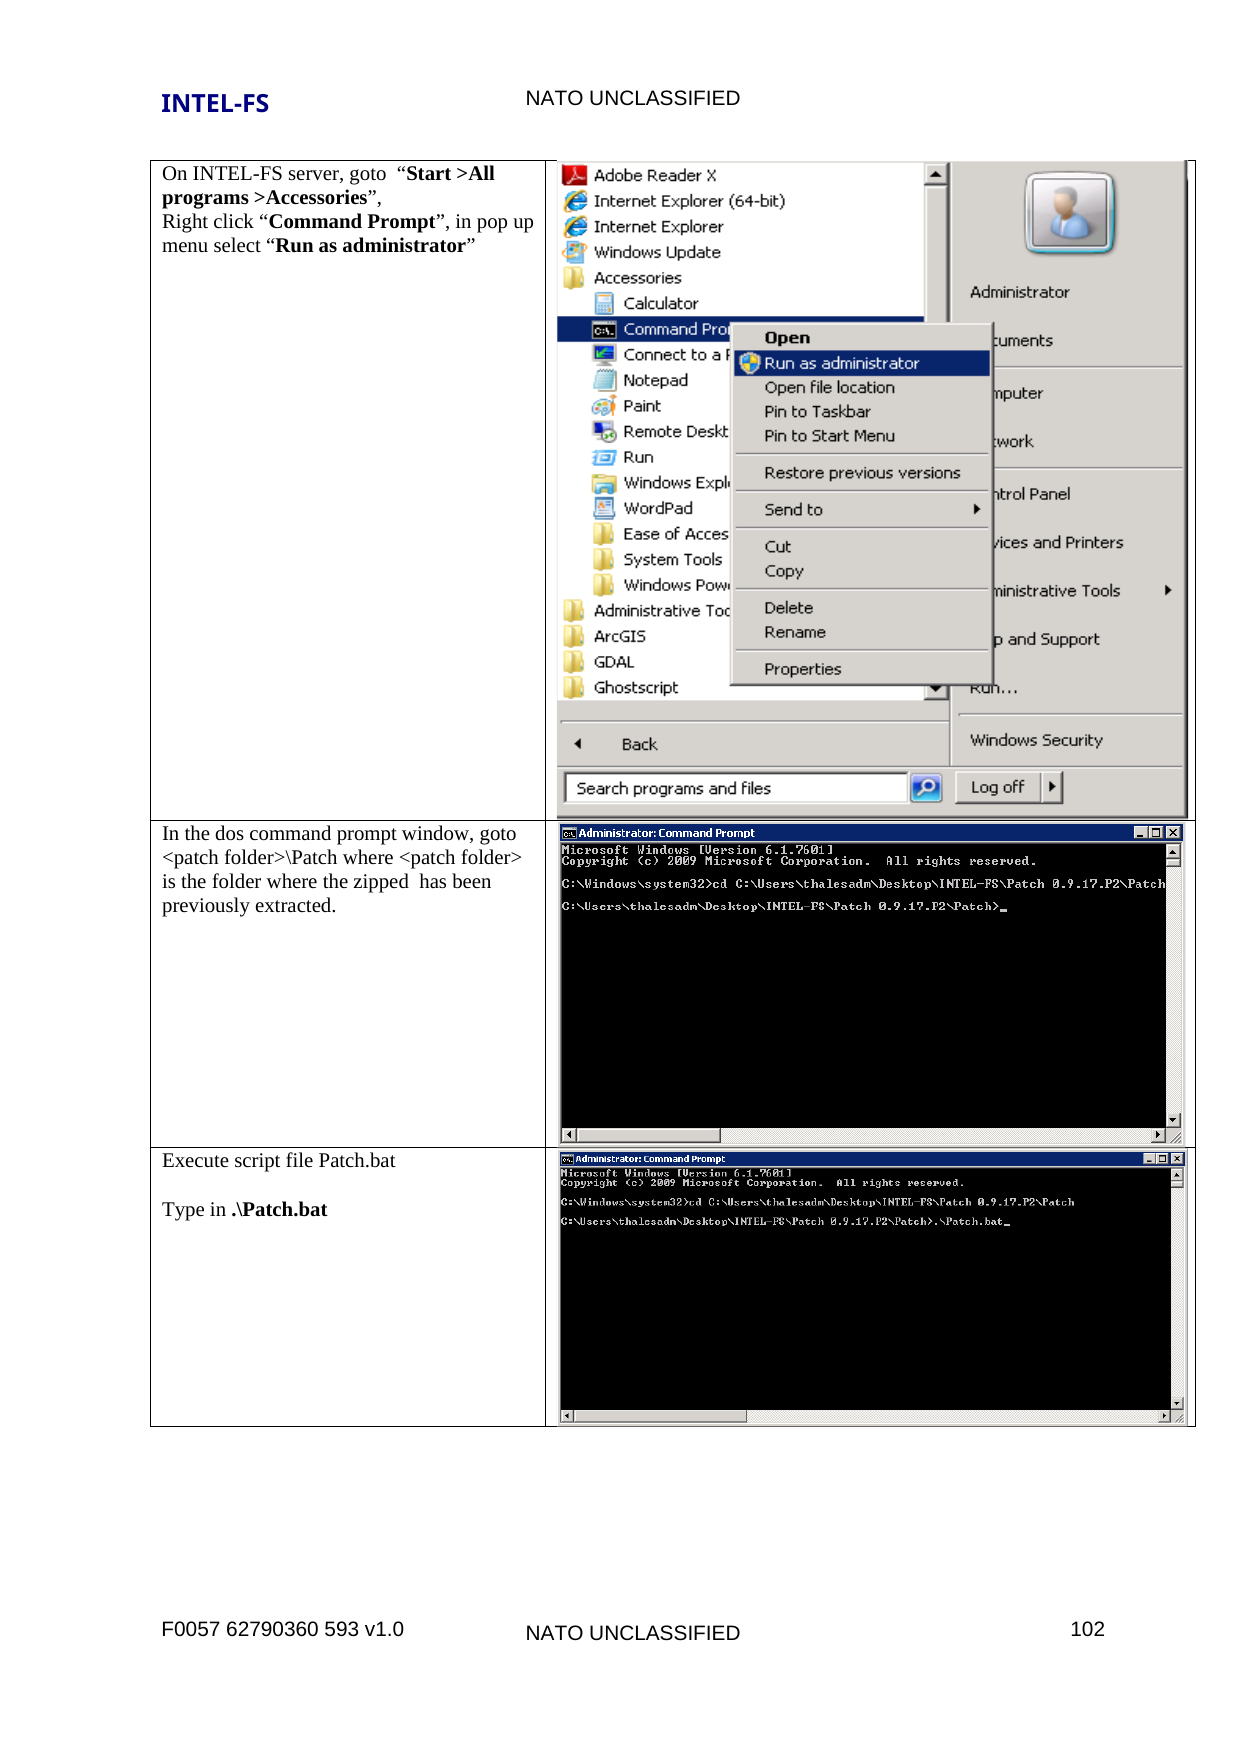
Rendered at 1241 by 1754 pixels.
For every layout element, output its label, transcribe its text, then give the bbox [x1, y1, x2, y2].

table_cell [546, 1148, 556, 1426]
picture [556, 821, 1188, 1427]
picture [556, 160, 1189, 820]
table_cell [546, 821, 556, 1147]
table_cell [1189, 161, 1195, 820]
table_cell On INTEL-FS server, goto “Start >All programs >Accessories”, Right click “Command Prompt”, in pop up menu select “Run as administrator” [151, 161, 545, 820]
table_cell [1188, 1148, 1195, 1426]
table_cell [1185, 821, 1195, 1147]
table_cell In the dos command prompt window, goto <patch folder>\Patch where <patch folder> is the folder where the zipped has been previously extracted. [151, 821, 545, 1147]
table_cell [546, 161, 556, 820]
table_cell Execute script file Patch.bat Type in .\Patch.bat [151, 1148, 545, 1426]
